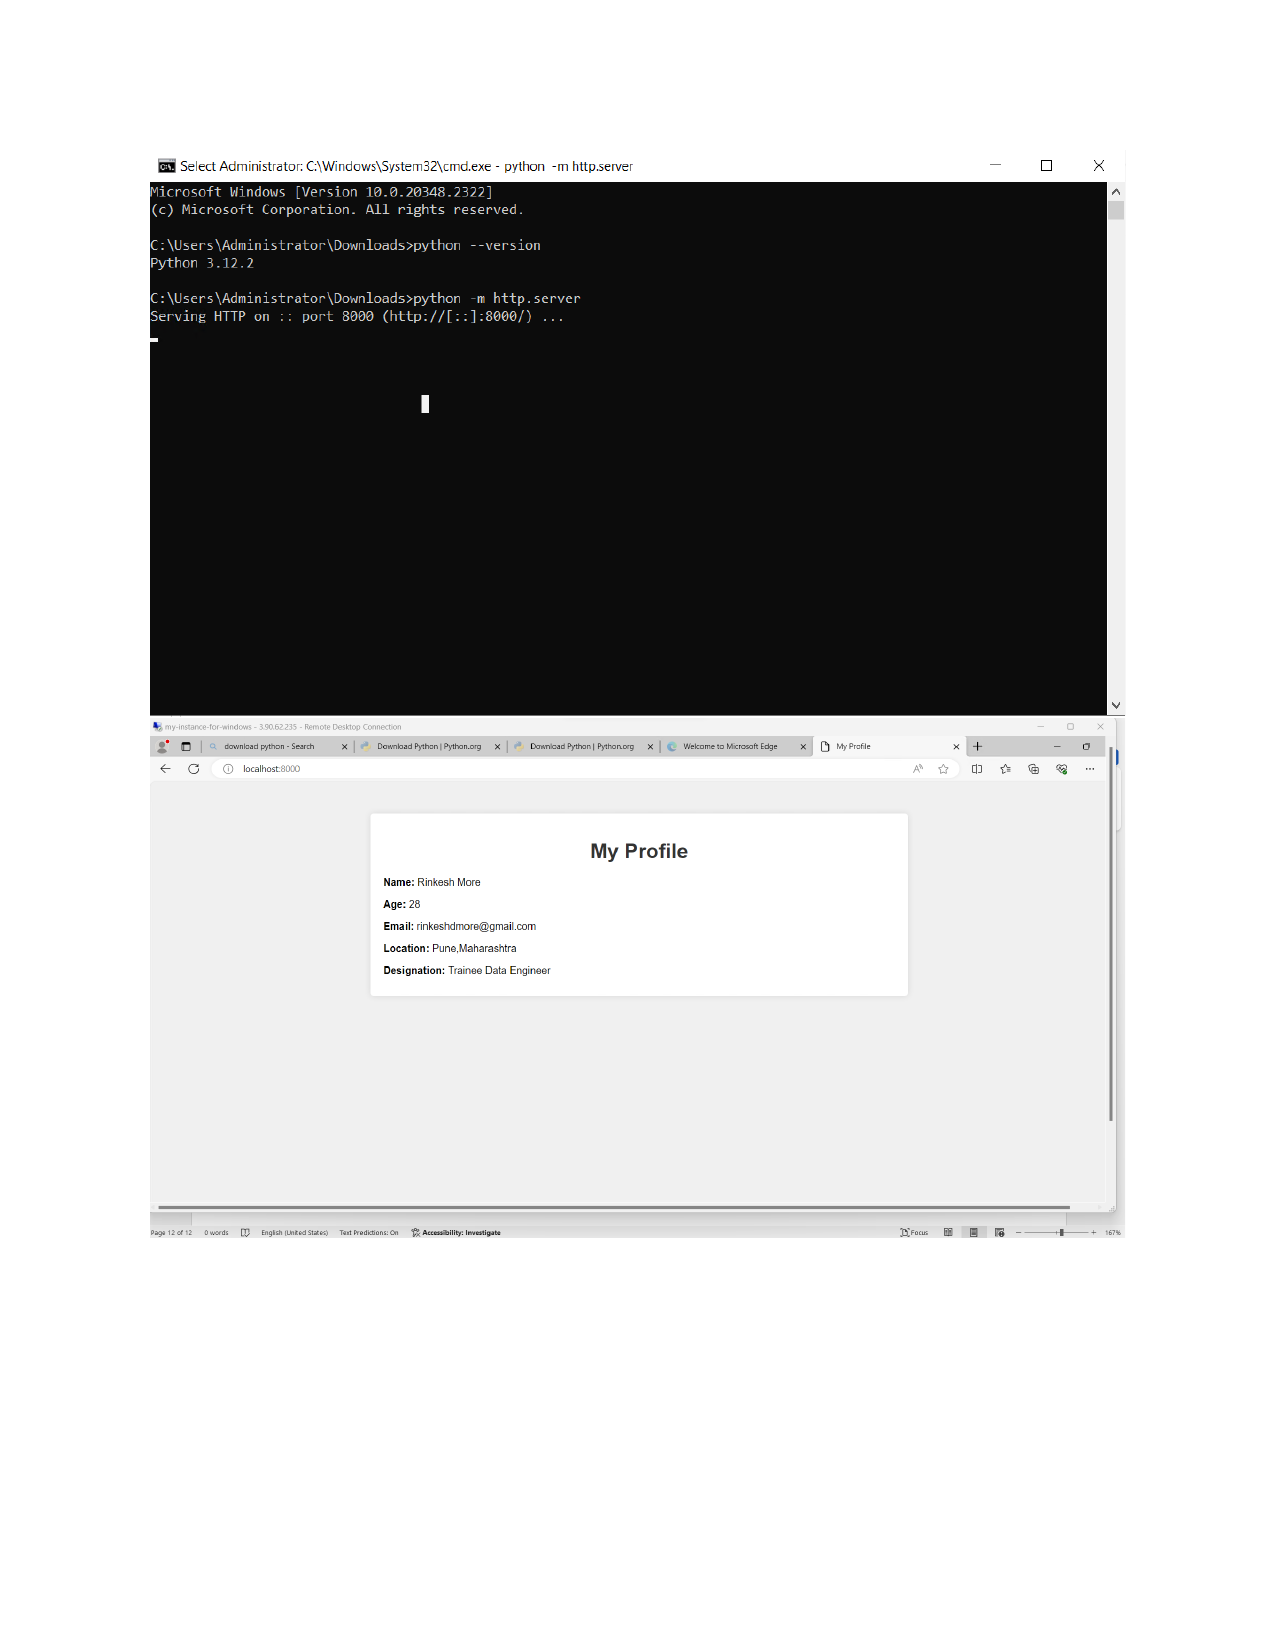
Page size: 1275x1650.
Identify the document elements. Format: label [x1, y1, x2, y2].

picture [150, 150, 1125, 717]
picture [150, 718, 1125, 1238]
